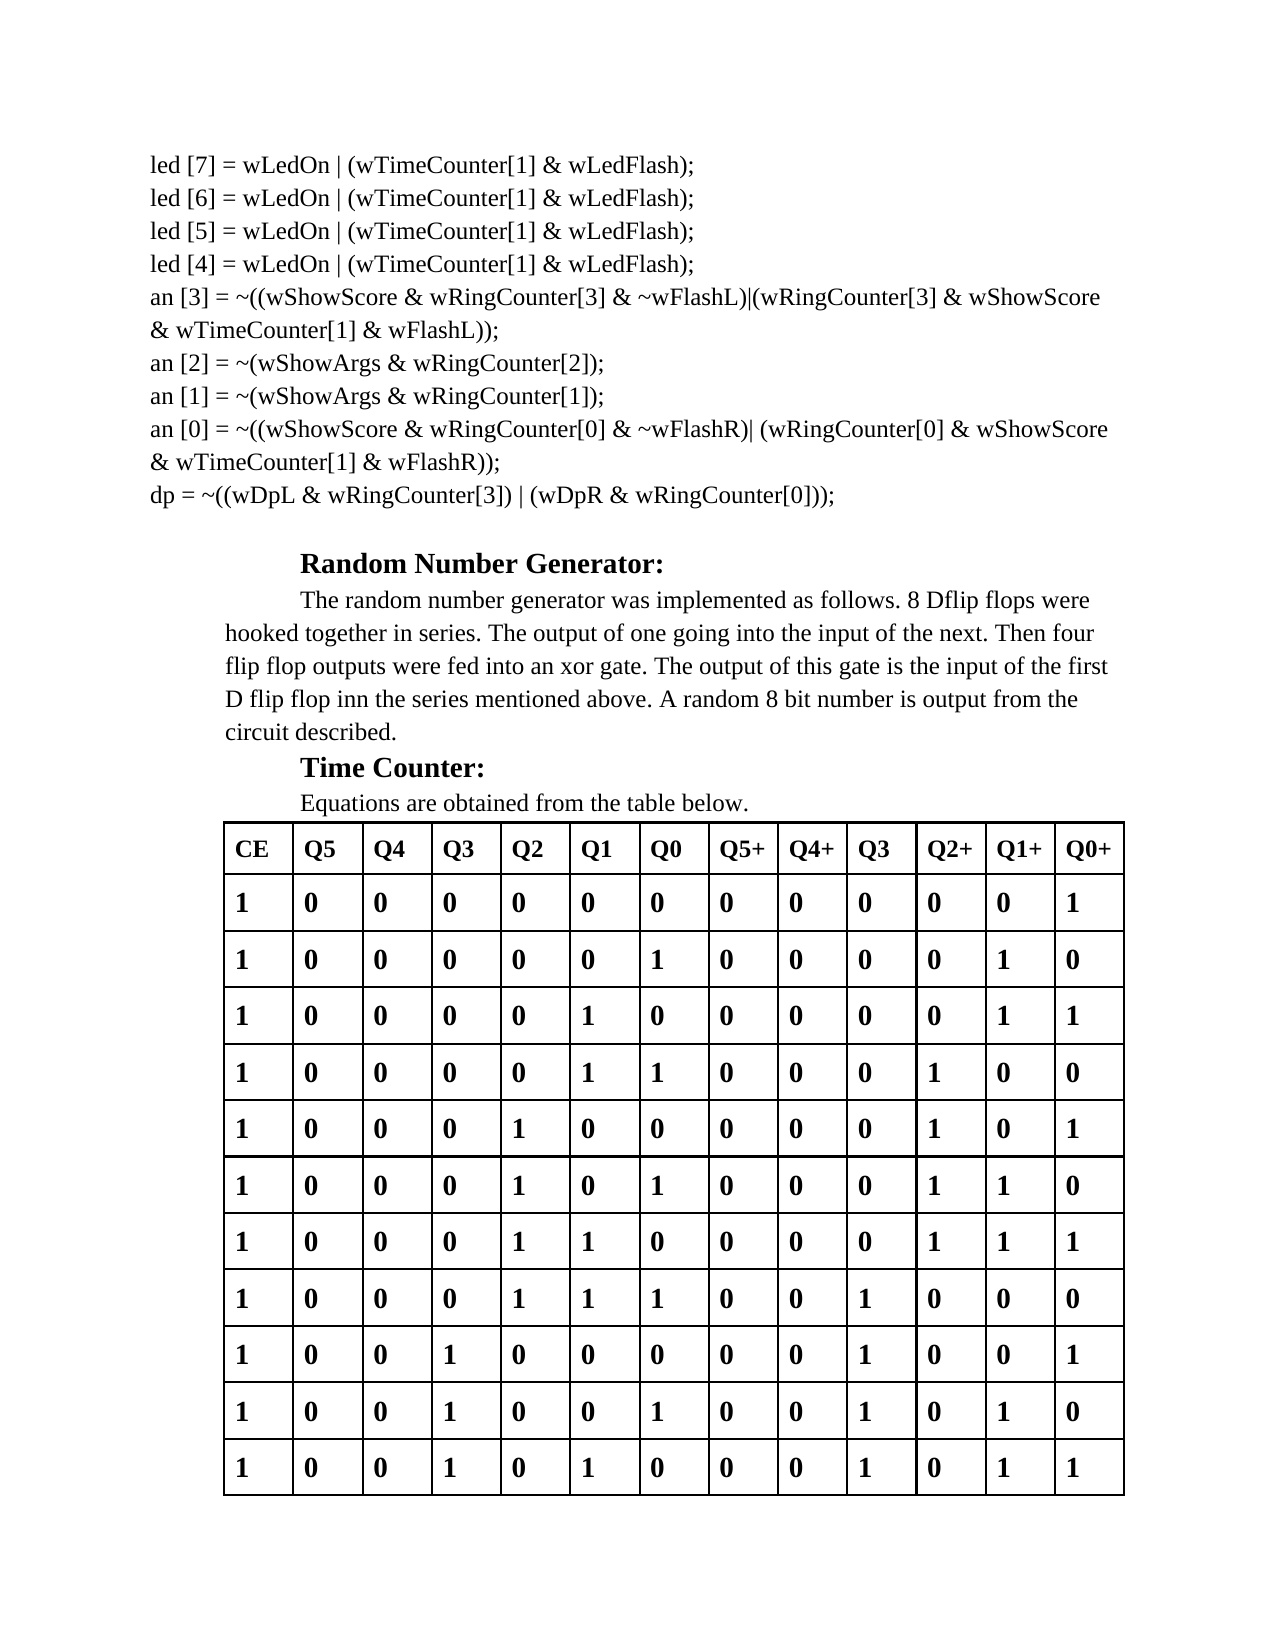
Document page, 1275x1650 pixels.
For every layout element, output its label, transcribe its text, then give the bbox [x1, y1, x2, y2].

table_cell 1 [225, 932, 292, 986]
table_header Q5+ [710, 824, 777, 873]
table_header Q3 [848, 824, 915, 873]
table_cell 0 [710, 932, 777, 986]
table_cell 0 [779, 1270, 846, 1325]
table_cell 1 [848, 1383, 915, 1438]
text dp = ~((wDpL & wRingCounter[3]) | (wDpR & wRingCounter[0])); [150, 480, 1125, 509]
table_cell 0 [364, 1270, 431, 1325]
table_cell 1 [987, 1214, 1054, 1268]
table_cell 0 [433, 1270, 500, 1325]
table_cell 0 [1056, 1270, 1123, 1325]
table_header Q0 [641, 824, 708, 873]
table_cell 1 [918, 1101, 985, 1155]
table_cell 0 [710, 1383, 777, 1438]
table_cell 1 [571, 988, 639, 1042]
text an [1] = ~(wShowArgs & wRingCounter[1]); [150, 381, 1125, 410]
table_cell 0 [502, 1440, 569, 1494]
table_cell 1 [502, 1101, 569, 1155]
text Time Counter: [225, 750, 1125, 783]
table_cell 1 [918, 1214, 985, 1268]
table_cell 1 [641, 1045, 708, 1099]
table_cell 1 [433, 1440, 500, 1494]
table_cell 0 [571, 1383, 639, 1438]
table_cell 0 [364, 875, 431, 929]
table_cell 0 [641, 1101, 708, 1155]
table_cell 1 [433, 1327, 500, 1381]
table_cell 1 [225, 1440, 292, 1494]
table_cell 1 [225, 875, 292, 929]
table_cell 0 [1056, 1383, 1123, 1438]
table_cell 0 [1056, 1045, 1123, 1099]
table_cell 1 [433, 1383, 500, 1438]
text Random Number Generator: [150, 546, 1125, 580]
table_cell 1 [502, 1214, 569, 1268]
table_cell 1 [987, 1440, 1054, 1494]
table_cell 1 [225, 1101, 292, 1155]
table_cell 0 [641, 1327, 708, 1381]
text an [3] = ~((wShowScore & wRingCounter[3] & ~wFlashL)|(wRingCounter[3] & wShowScore & wTimeCounter[1] & wFlashL)); [150, 282, 1125, 344]
table_cell 0 [779, 1101, 846, 1155]
table_cell 0 [918, 1270, 985, 1325]
table_cell 1 [918, 1045, 985, 1099]
table_header Q1+ [987, 824, 1054, 873]
table_cell 0 [364, 932, 431, 986]
table_cell 0 [710, 1158, 777, 1212]
text The random number generator was implemented as follows. 8 Dflip flops were hooked together in series. The output of one going into the input of the next. Then four flip flop outputs were fed into an xor gate. The output of this gate is the input of the first D flip flop inn the series mentioned above. A random 8 bit number is output from the circuit described. [225, 585, 1125, 746]
table_cell 0 [294, 932, 362, 986]
table_cell 0 [641, 988, 708, 1042]
table_cell 0 [710, 1214, 777, 1268]
table_header Q3 [433, 824, 500, 873]
table_cell 1 [225, 1327, 292, 1381]
table_cell 0 [779, 1214, 846, 1268]
table_cell 1 [987, 932, 1054, 986]
table_cell 0 [779, 1440, 846, 1494]
table_cell 0 [433, 1101, 500, 1155]
table_cell 1 [225, 1214, 292, 1268]
table_cell 1 [1056, 1440, 1123, 1494]
table_cell 0 [571, 932, 639, 986]
table_cell 0 [294, 875, 362, 929]
table_cell 0 [571, 1158, 639, 1212]
table_cell 1 [987, 1383, 1054, 1438]
table_cell 0 [294, 988, 362, 1042]
text Equations are obtained from the table below. [225, 788, 1125, 817]
table_cell 1 [502, 1158, 569, 1212]
table_header Q4+ [779, 824, 846, 873]
table_cell 0 [364, 1158, 431, 1212]
table_cell 0 [848, 1158, 915, 1212]
table_cell 0 [502, 875, 569, 929]
table_cell 0 [571, 1327, 639, 1381]
table_cell 0 [710, 1327, 777, 1381]
text an [2] = ~(wShowArgs & wRingCounter[2]); [150, 348, 1125, 377]
table_cell 0 [364, 1383, 431, 1438]
table_cell 0 [1056, 932, 1123, 986]
table_cell 0 [918, 1440, 985, 1494]
table_cell 0 [779, 1327, 846, 1381]
table_header CE [225, 824, 292, 873]
table_cell 0 [987, 1045, 1054, 1099]
table_cell 0 [571, 875, 639, 929]
table_cell 0 [364, 1440, 431, 1494]
table_header Q2+ [918, 824, 985, 873]
table_cell 0 [848, 875, 915, 929]
table_cell 0 [641, 1440, 708, 1494]
table_cell 0 [641, 1214, 708, 1268]
text an [0] = ~((wShowScore & wRingCounter[0] & ~wFlashR)| (wRingCounter[0] & wShowScore & wTimeCounter[1] & wFlashR)); [150, 414, 1125, 476]
table_cell 0 [987, 1101, 1054, 1155]
table_cell 0 [364, 1327, 431, 1381]
table_cell 0 [433, 932, 500, 986]
table_cell 0 [433, 875, 500, 929]
table_cell 1 [1056, 875, 1123, 929]
table_cell 0 [364, 1214, 431, 1268]
table_cell 0 [779, 1383, 846, 1438]
table_cell 0 [848, 1045, 915, 1099]
table_cell 1 [1056, 1327, 1123, 1381]
table_cell 0 [987, 1270, 1054, 1325]
table_cell 1 [225, 1158, 292, 1212]
table_cell 0 [294, 1270, 362, 1325]
text led [4] = wLedOn | (wTimeCounter[1] & wLedFlash); [150, 249, 1125, 278]
table_cell 1 [502, 1270, 569, 1325]
table_cell 1 [1056, 988, 1123, 1042]
table_cell 1 [571, 1045, 639, 1099]
table_cell 0 [848, 932, 915, 986]
table_cell 1 [571, 1214, 639, 1268]
table_header Q2 [502, 824, 569, 873]
table_cell 0 [364, 1045, 431, 1099]
table_cell 0 [294, 1327, 362, 1381]
table_cell 1 [641, 932, 708, 986]
table_cell 1 [571, 1270, 639, 1325]
table_cell 0 [987, 875, 1054, 929]
table_cell 0 [848, 1101, 915, 1155]
table_cell 0 [848, 1214, 915, 1268]
table_cell 1 [225, 1270, 292, 1325]
table_header Q4 [364, 824, 431, 873]
table_cell 0 [294, 1158, 362, 1212]
table_cell 1 [848, 1327, 915, 1381]
table_cell 0 [1056, 1158, 1123, 1212]
text led [6] = wLedOn | (wTimeCounter[1] & wLedFlash); [150, 183, 1125, 212]
table_header Q0+ [1056, 824, 1123, 873]
table_cell 0 [571, 1101, 639, 1155]
table_cell 1 [641, 1270, 708, 1325]
table_cell 0 [779, 932, 846, 986]
table_cell 0 [364, 988, 431, 1042]
table_cell 0 [294, 1101, 362, 1155]
table_cell 0 [918, 988, 985, 1042]
text led [5] = wLedOn | (wTimeCounter[1] & wLedFlash); [150, 216, 1125, 245]
table_cell 0 [433, 1045, 500, 1099]
table_cell 0 [710, 1045, 777, 1099]
table_cell 0 [918, 932, 985, 986]
table_cell 0 [848, 988, 915, 1042]
table_cell 1 [987, 1158, 1054, 1212]
table_cell 0 [364, 1101, 431, 1155]
table_cell 0 [710, 1101, 777, 1155]
table_cell 0 [987, 1327, 1054, 1381]
table_cell 1 [571, 1440, 639, 1494]
text led [7] = wLedOn | (wTimeCounter[1] & wLedFlash); [150, 150, 1125, 179]
table_cell 0 [294, 1383, 362, 1438]
table_cell 1 [1056, 1214, 1123, 1268]
table_cell 0 [918, 1327, 985, 1381]
table_cell 0 [294, 1440, 362, 1494]
table_cell 0 [710, 875, 777, 929]
table_cell 0 [502, 1045, 569, 1099]
table_cell 1 [225, 1045, 292, 1099]
table_cell 0 [294, 1214, 362, 1268]
table_cell 0 [779, 875, 846, 929]
table_cell 0 [918, 875, 985, 929]
table_cell 1 [918, 1158, 985, 1212]
table_cell 0 [779, 1045, 846, 1099]
table_cell 0 [433, 988, 500, 1042]
table_cell 1 [987, 988, 1054, 1042]
table_cell 0 [710, 1270, 777, 1325]
table_header Q1 [571, 824, 639, 873]
table_cell 1 [848, 1270, 915, 1325]
table_cell 0 [502, 988, 569, 1042]
table_cell 1 [1056, 1101, 1123, 1155]
table_cell 0 [433, 1158, 500, 1212]
table_cell 0 [294, 1045, 362, 1099]
table_cell 0 [502, 932, 569, 986]
table_cell 1 [641, 1158, 708, 1212]
table_cell 0 [710, 988, 777, 1042]
table_cell 0 [502, 1383, 569, 1438]
table_cell 0 [433, 1214, 500, 1268]
table_cell 1 [641, 1383, 708, 1438]
table_cell 0 [641, 875, 708, 929]
table_cell 0 [710, 1440, 777, 1494]
table_cell 1 [225, 988, 292, 1042]
table_cell 0 [779, 1158, 846, 1212]
table_cell 1 [848, 1440, 915, 1494]
table_cell 0 [502, 1327, 569, 1381]
table_header Q5 [294, 824, 362, 873]
table_cell 1 [225, 1383, 292, 1438]
table_cell 0 [779, 988, 846, 1042]
table_cell 0 [918, 1383, 985, 1438]
